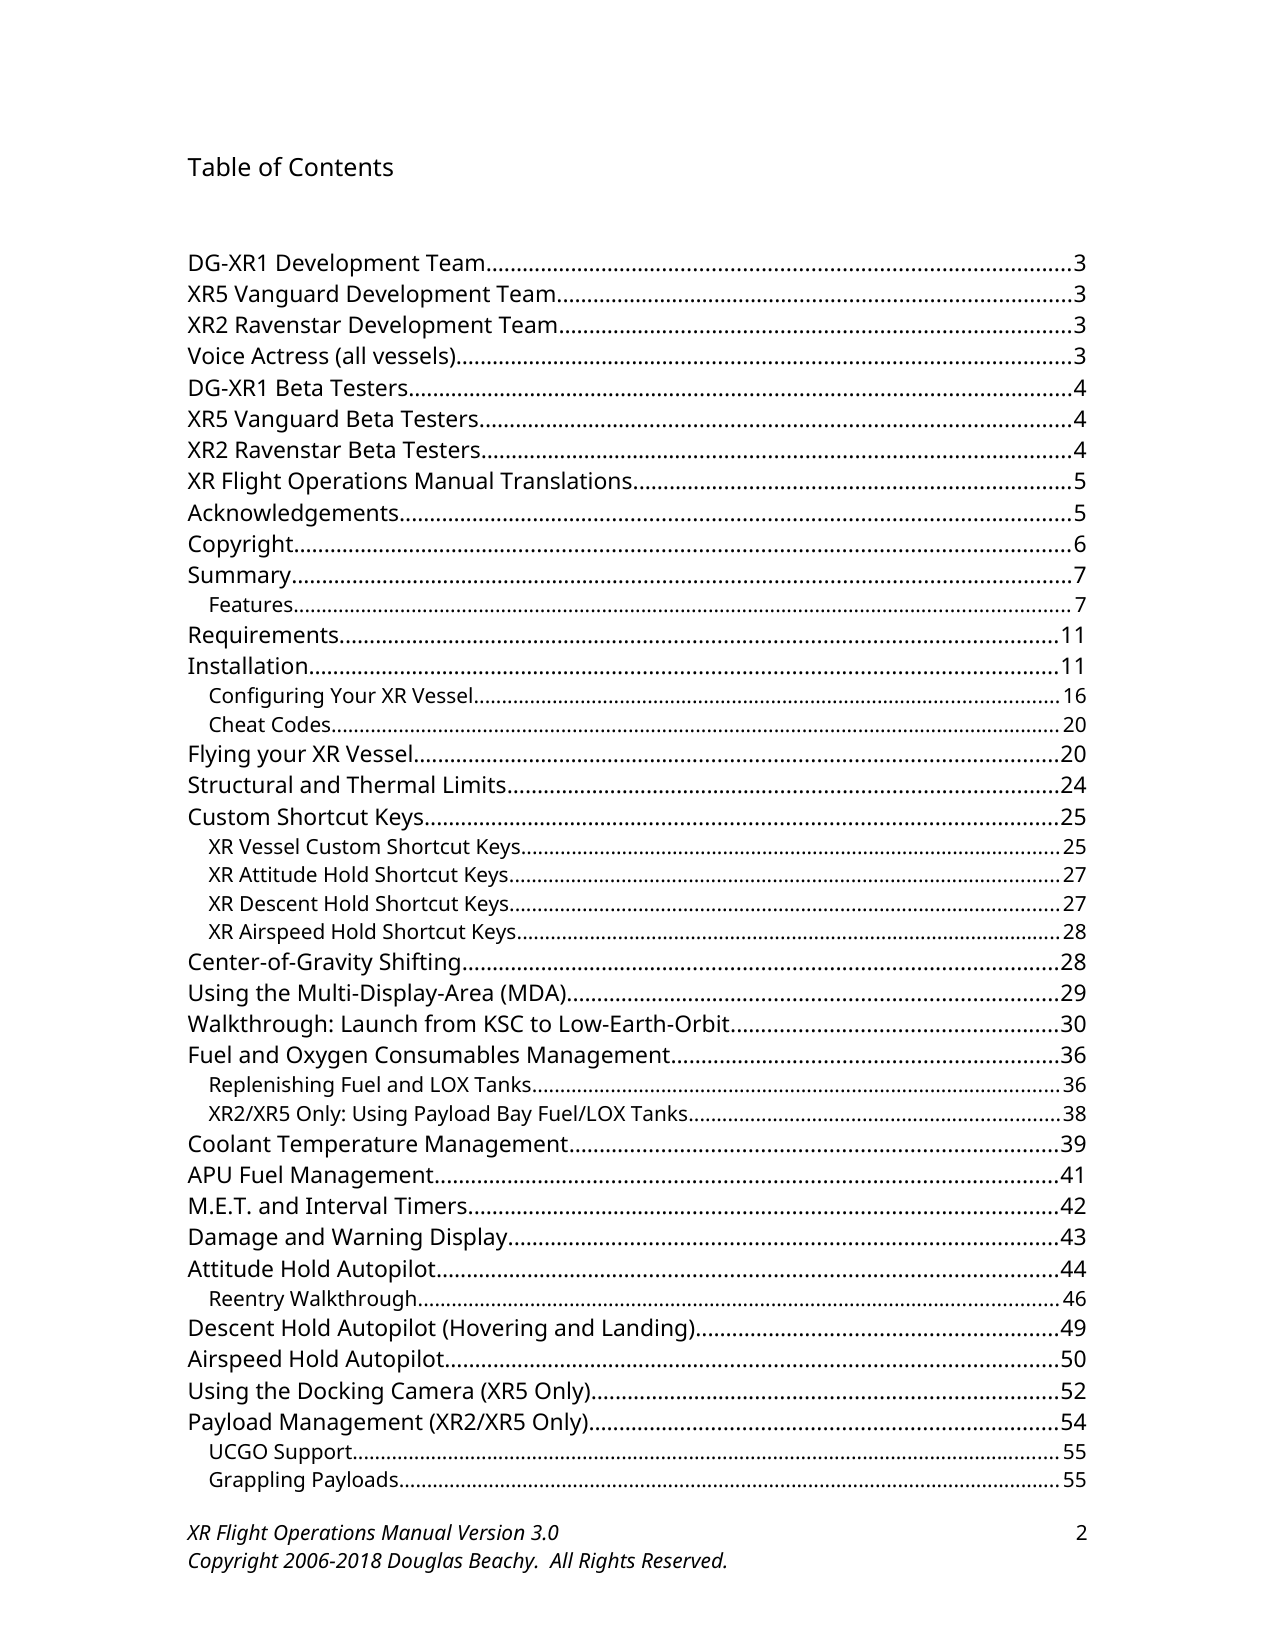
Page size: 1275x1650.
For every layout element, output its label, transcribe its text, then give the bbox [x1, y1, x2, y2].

text XR2/XR5 Only: Using Payload Bay Fuel/LOX Tanks 38 [208, 1099, 1087, 1127]
text Reentry Walkthrough 46 [208, 1284, 1087, 1312]
text Using the Multi-Display-Area (MDA) 29 [187, 977, 1087, 1008]
text Summary 7 [187, 559, 1087, 590]
text Acknowledgements 5 [187, 497, 1087, 528]
text Attitude Hold Autopilot 44 [187, 1252, 1087, 1284]
text Airspeed Hold Autopilot 50 [187, 1343, 1087, 1375]
text Table of Contents [187, 150, 1087, 184]
text Fuel and Oxygen Consumables Management 36 [187, 1039, 1087, 1071]
text Copyright 6 [187, 528, 1087, 559]
text Custom Shortcut Keys 25 [187, 801, 1087, 832]
text XR Airspeed Hold Shortcut Keys 28 [208, 917, 1087, 946]
text Voice Actress (all vessels) 3 [187, 340, 1087, 372]
text Damage and Warning Display 43 [187, 1221, 1087, 1252]
text XR Flight Operations Manual Translations 5 [187, 465, 1087, 497]
text DG-XR1 Beta Testers 4 [187, 372, 1087, 403]
text UCGO Support 55 [208, 1437, 1087, 1466]
text XR2 Ravenstar Beta Testers 4 [187, 434, 1087, 465]
text Requirements 11 [187, 619, 1087, 650]
text APU Fuel Management 41 [187, 1159, 1087, 1190]
text XR Descent Hold Shortcut Keys 27 [208, 889, 1087, 917]
text Cheat Codes 20 [208, 710, 1087, 738]
text Structural and Thermal Limits 24 [187, 769, 1087, 801]
text Flying your XR Vessel 20 [187, 738, 1087, 769]
text Installation 11 [187, 650, 1087, 681]
text Configuring Your XR Vessel 16 [208, 681, 1087, 710]
text Walkthrough: Launch from KSC to Low-Earth-Orbit 30 [187, 1008, 1087, 1039]
text Descent Hold Autopilot (Hovering and Landing) 49 [187, 1312, 1087, 1343]
text XR Attitude Hold Shortcut Keys 27 [208, 860, 1087, 889]
text Features 7 [208, 590, 1087, 619]
text Using the Docking Camera (XR5 Only) 52 [187, 1375, 1087, 1406]
text Payload Management (XR2/XR5 Only) 54 [187, 1406, 1087, 1437]
text XR2 Ravenstar Development Team 3 [187, 309, 1087, 340]
text M.E.T. and Interval Timers 42 [187, 1190, 1087, 1221]
text XR Vessel Custom Shortcut Keys 25 [208, 832, 1087, 860]
text Center-of-Gravity Shifting 28 [187, 946, 1087, 977]
text XR5 Vanguard Development Team 3 [187, 278, 1087, 309]
text DG-XR1 Development Team 3 [187, 247, 1087, 278]
text XR5 Vanguard Beta Testers 4 [187, 403, 1087, 434]
text Coolant Temperature Management 39 [187, 1127, 1087, 1159]
text Replenishing Fuel and LOX Tanks 36 [208, 1071, 1087, 1099]
text Grappling Payloads 55 [208, 1466, 1087, 1494]
